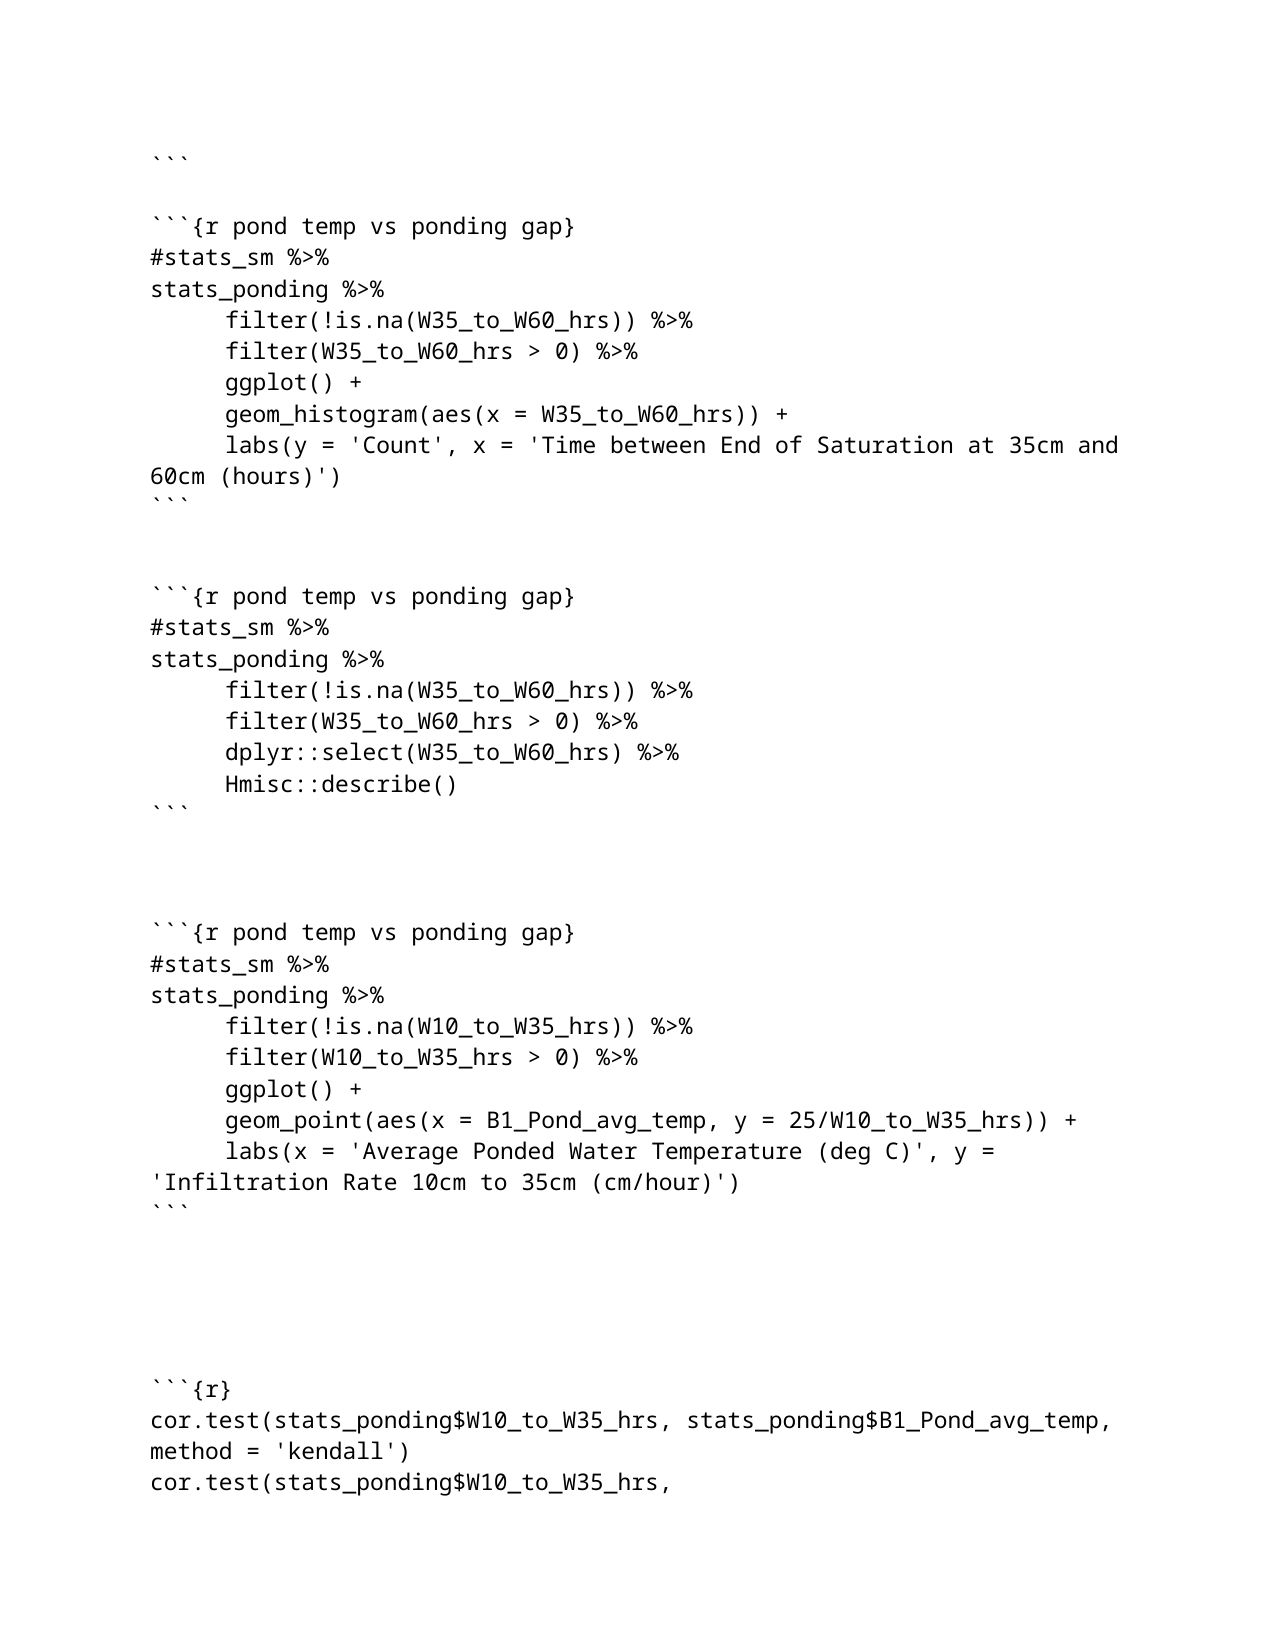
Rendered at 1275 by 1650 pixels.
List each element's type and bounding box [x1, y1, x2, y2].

text [150, 150, 1125, 1497]
